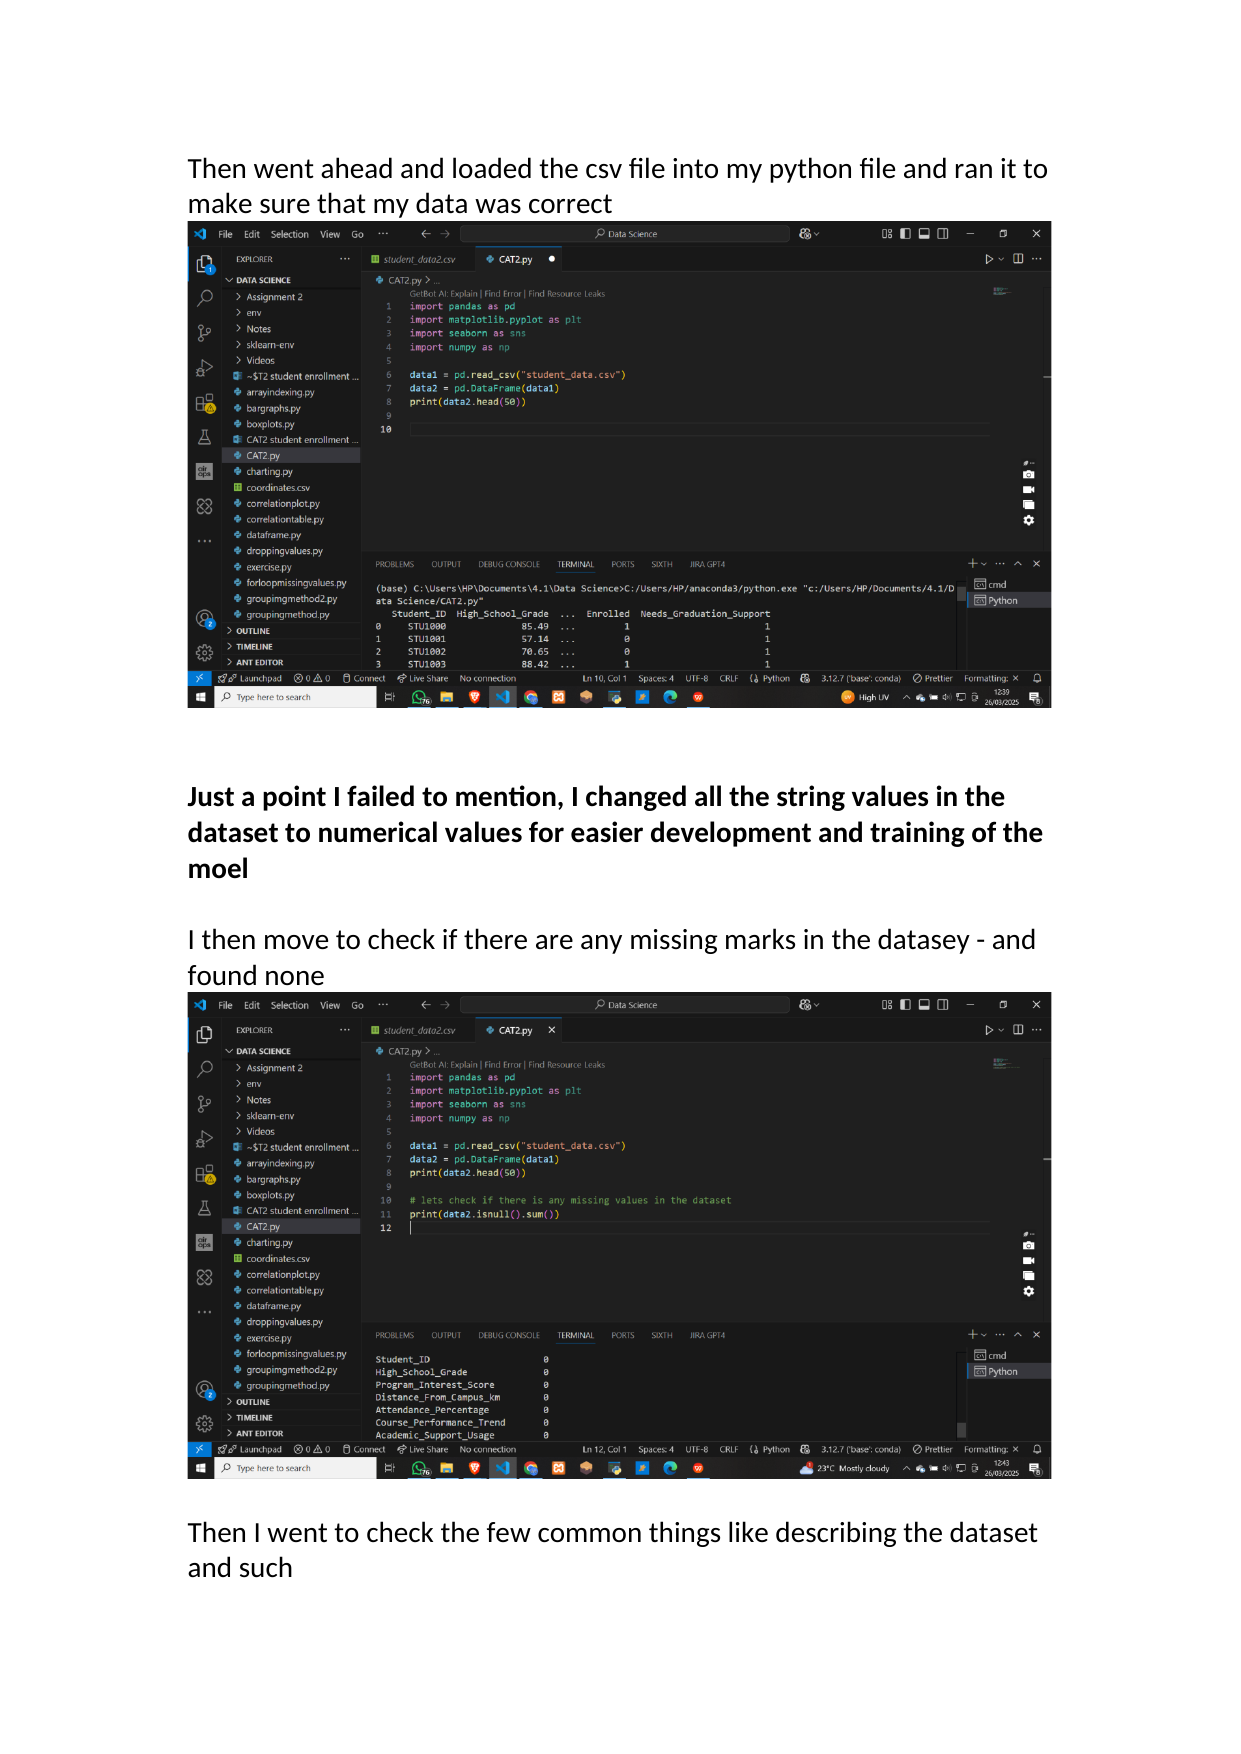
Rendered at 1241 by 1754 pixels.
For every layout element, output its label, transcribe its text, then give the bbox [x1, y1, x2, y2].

text Just a point I failed to mention, I changed all the string values in the dataset to numerical values for easier development and training of the moel [187, 778, 1053, 885]
text Then I went to check the few common things like describing the dataset and such [187, 1514, 1053, 1585]
picture [187, 992, 1052, 1479]
picture [187, 221, 1052, 708]
text Then went ahead and loaded the csv file into my python file and ran it to make sure that my data was correct [187, 150, 1053, 221]
text I then move to check if there are any missing marks in the datasey - and found none [187, 921, 1053, 992]
